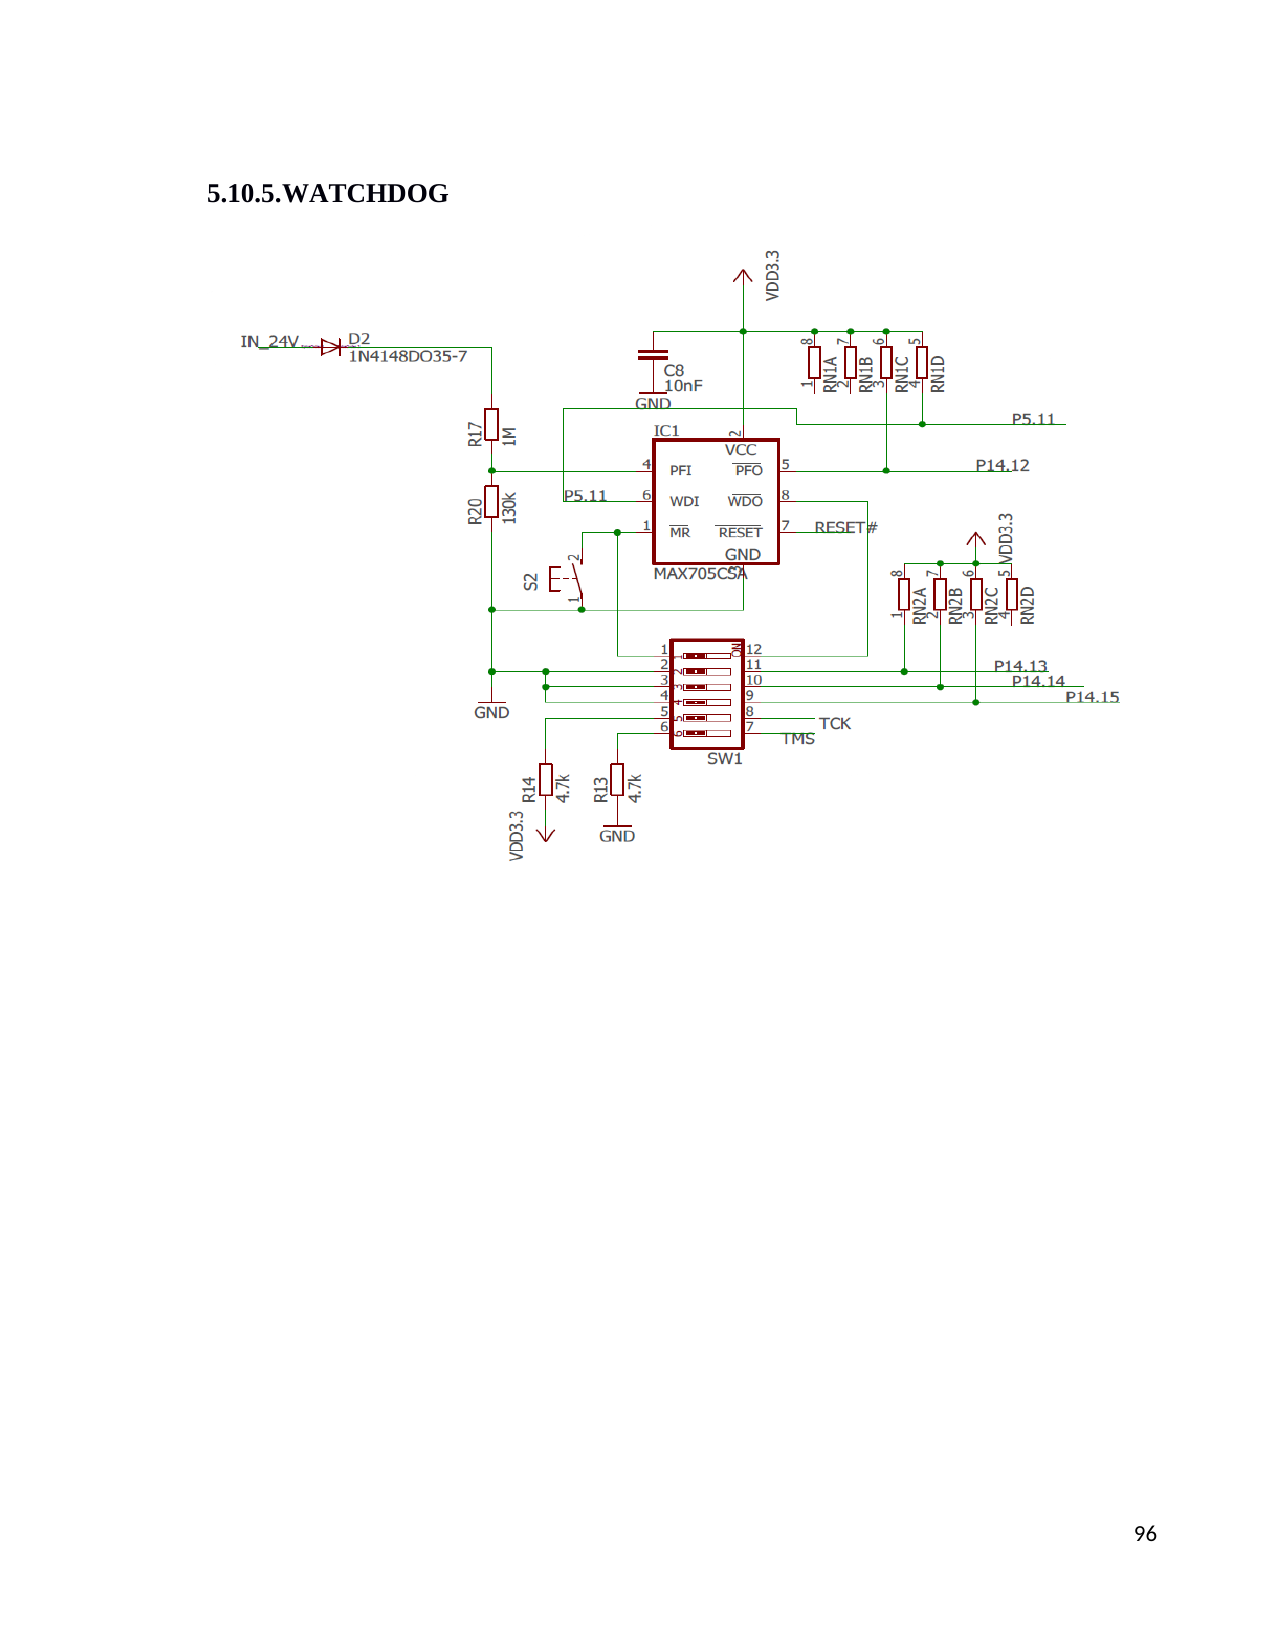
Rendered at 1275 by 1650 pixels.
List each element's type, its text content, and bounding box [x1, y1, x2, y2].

picture [206, 223, 1157, 878]
list WATCHDOG [207, 177, 1157, 208]
